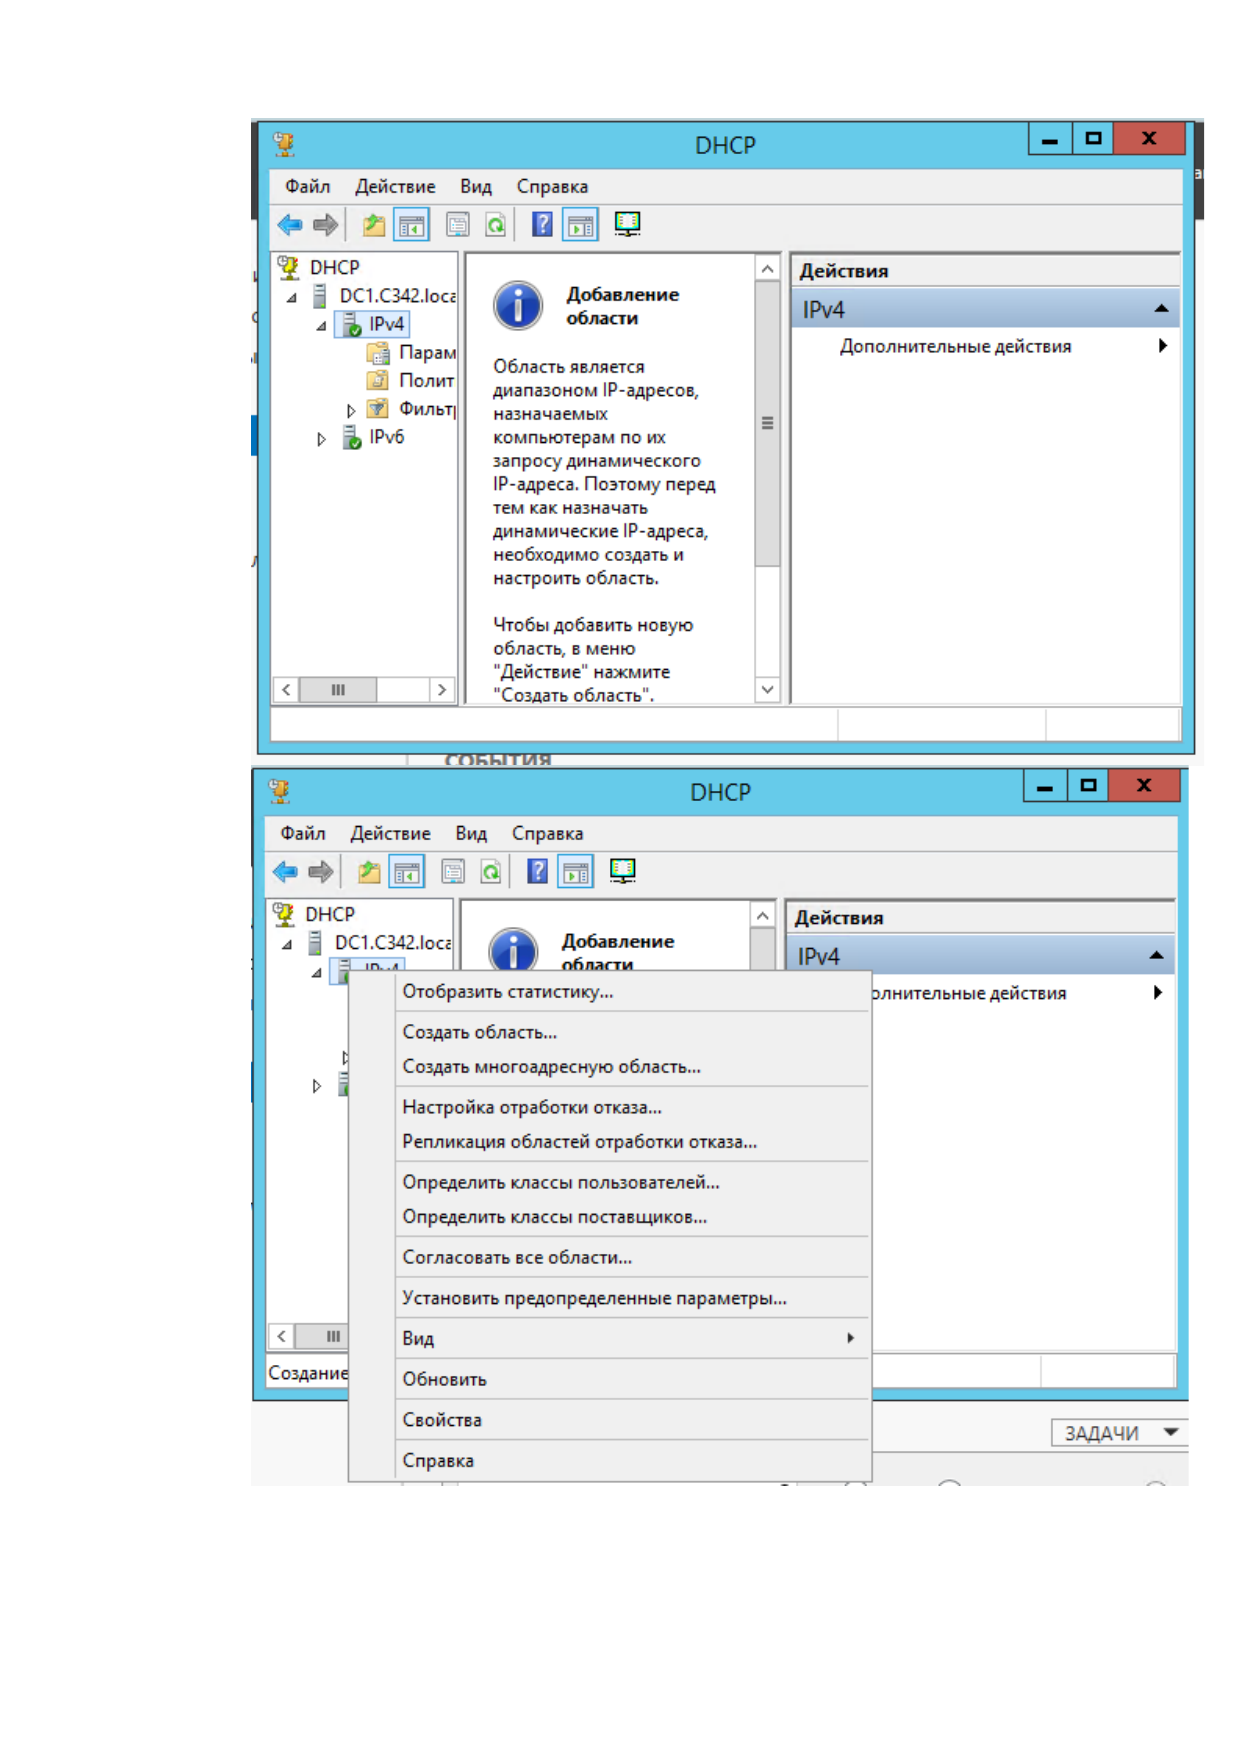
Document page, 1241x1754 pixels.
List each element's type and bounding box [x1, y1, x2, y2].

picture [251, 118, 1205, 1486]
